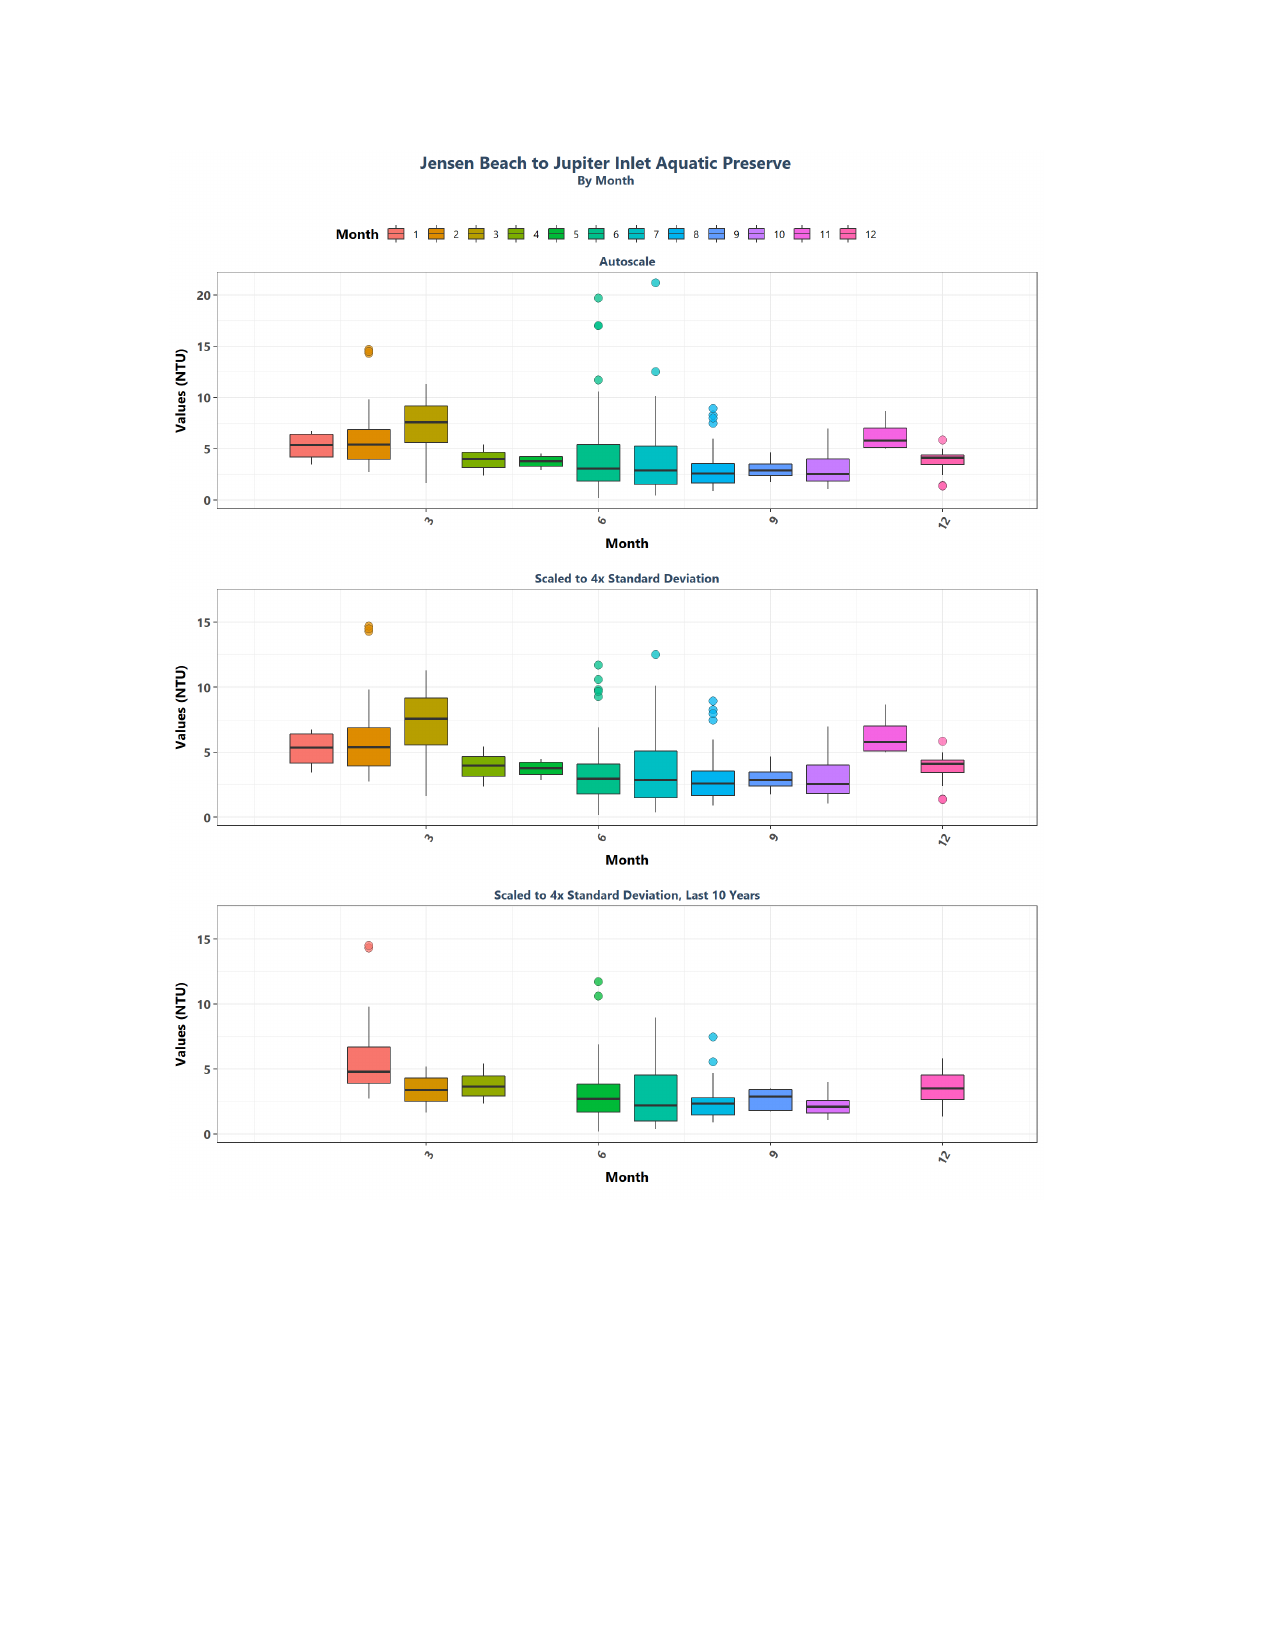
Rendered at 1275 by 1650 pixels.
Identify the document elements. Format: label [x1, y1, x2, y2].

picture [168, 150, 1044, 1200]
